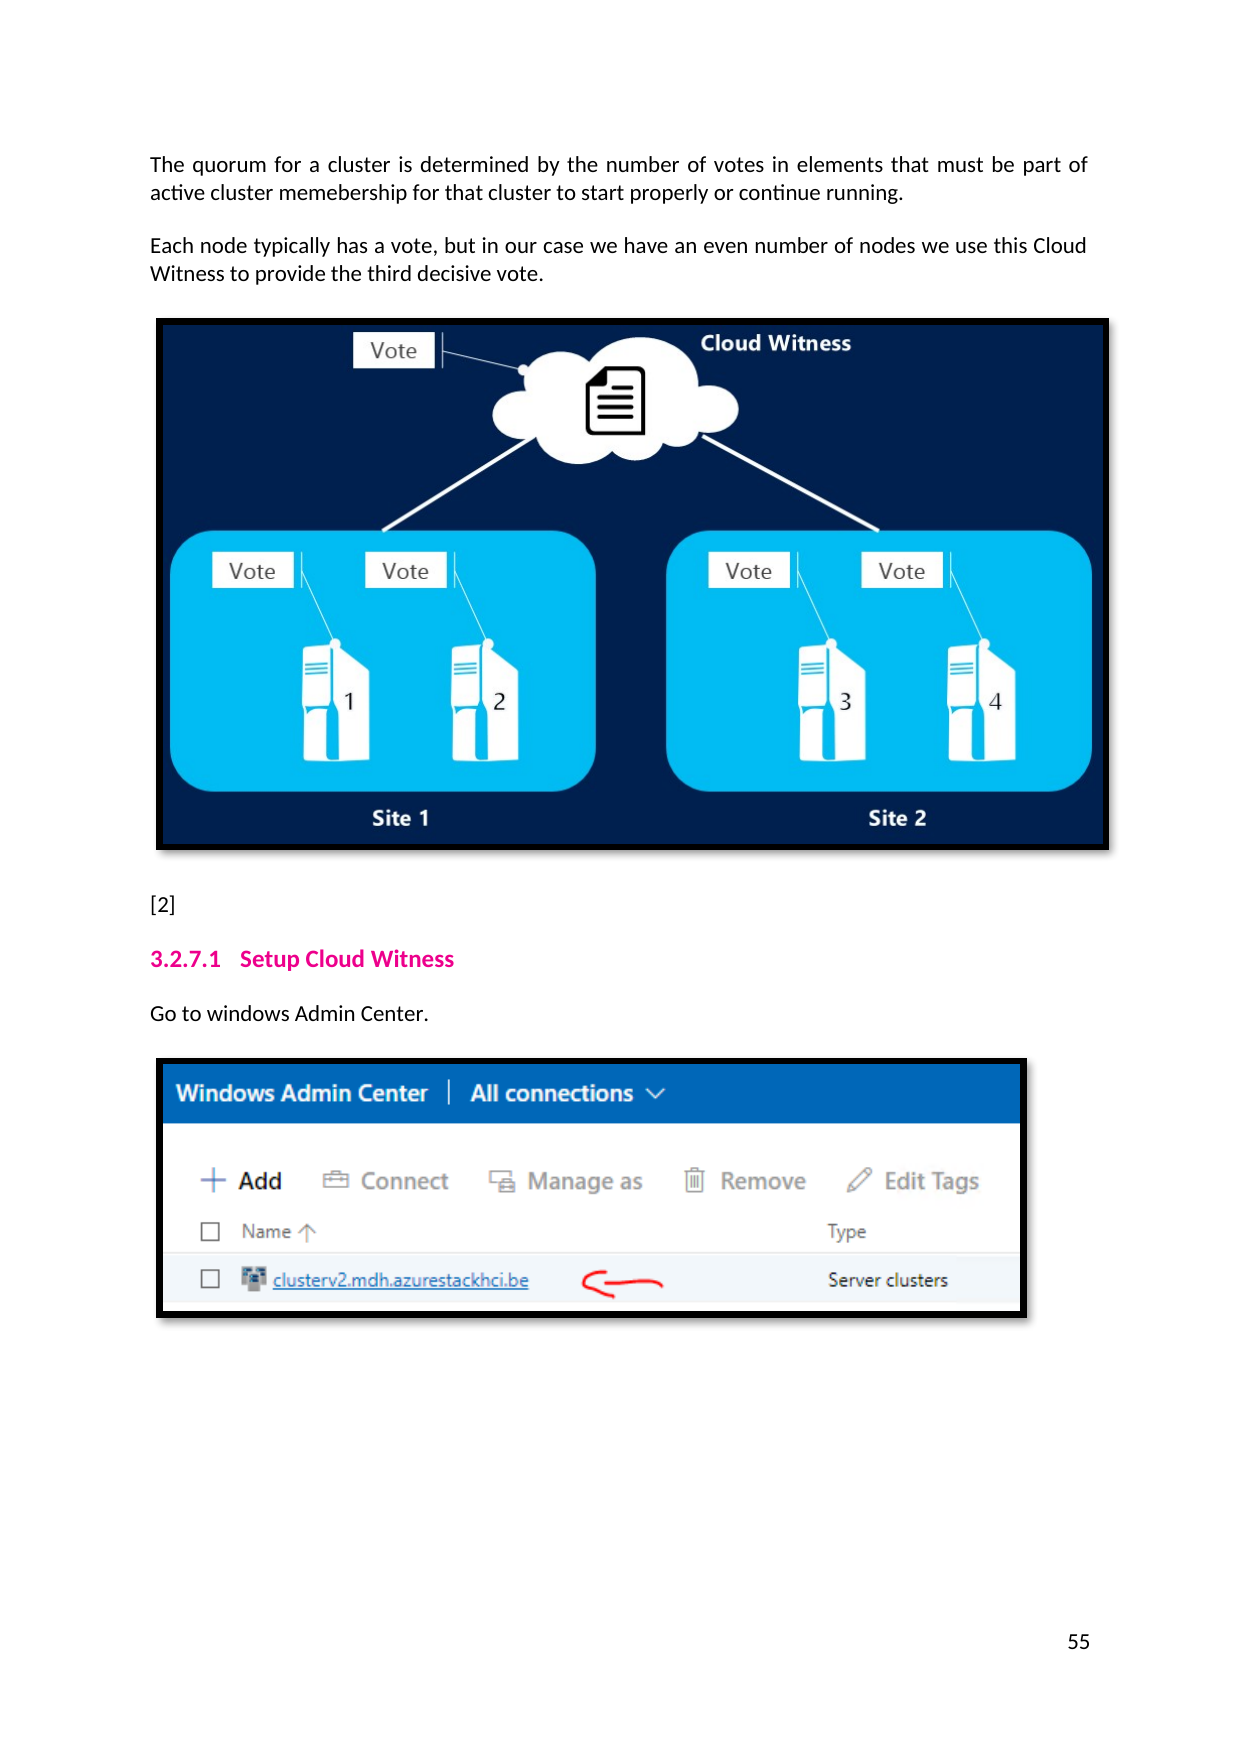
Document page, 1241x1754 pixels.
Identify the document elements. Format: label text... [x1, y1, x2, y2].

picture [163, 1064, 1020, 1311]
text Go to windows Admin Center. [150, 999, 1090, 1027]
subtitle Setup Cloud Witness [150, 943, 1090, 974]
text Each node typically has a vote, but in our case we have an even number of nodes we use this Cloud Witness to provide the third decisive vote. [150, 231, 1090, 287]
text The quorum for a cluster is determined by the number of votes in elements that must be part of active cluster memebership for that cluster to start properly or continue running. [150, 150, 1090, 206]
text [2] [150, 890, 1090, 918]
picture [163, 325, 1103, 844]
